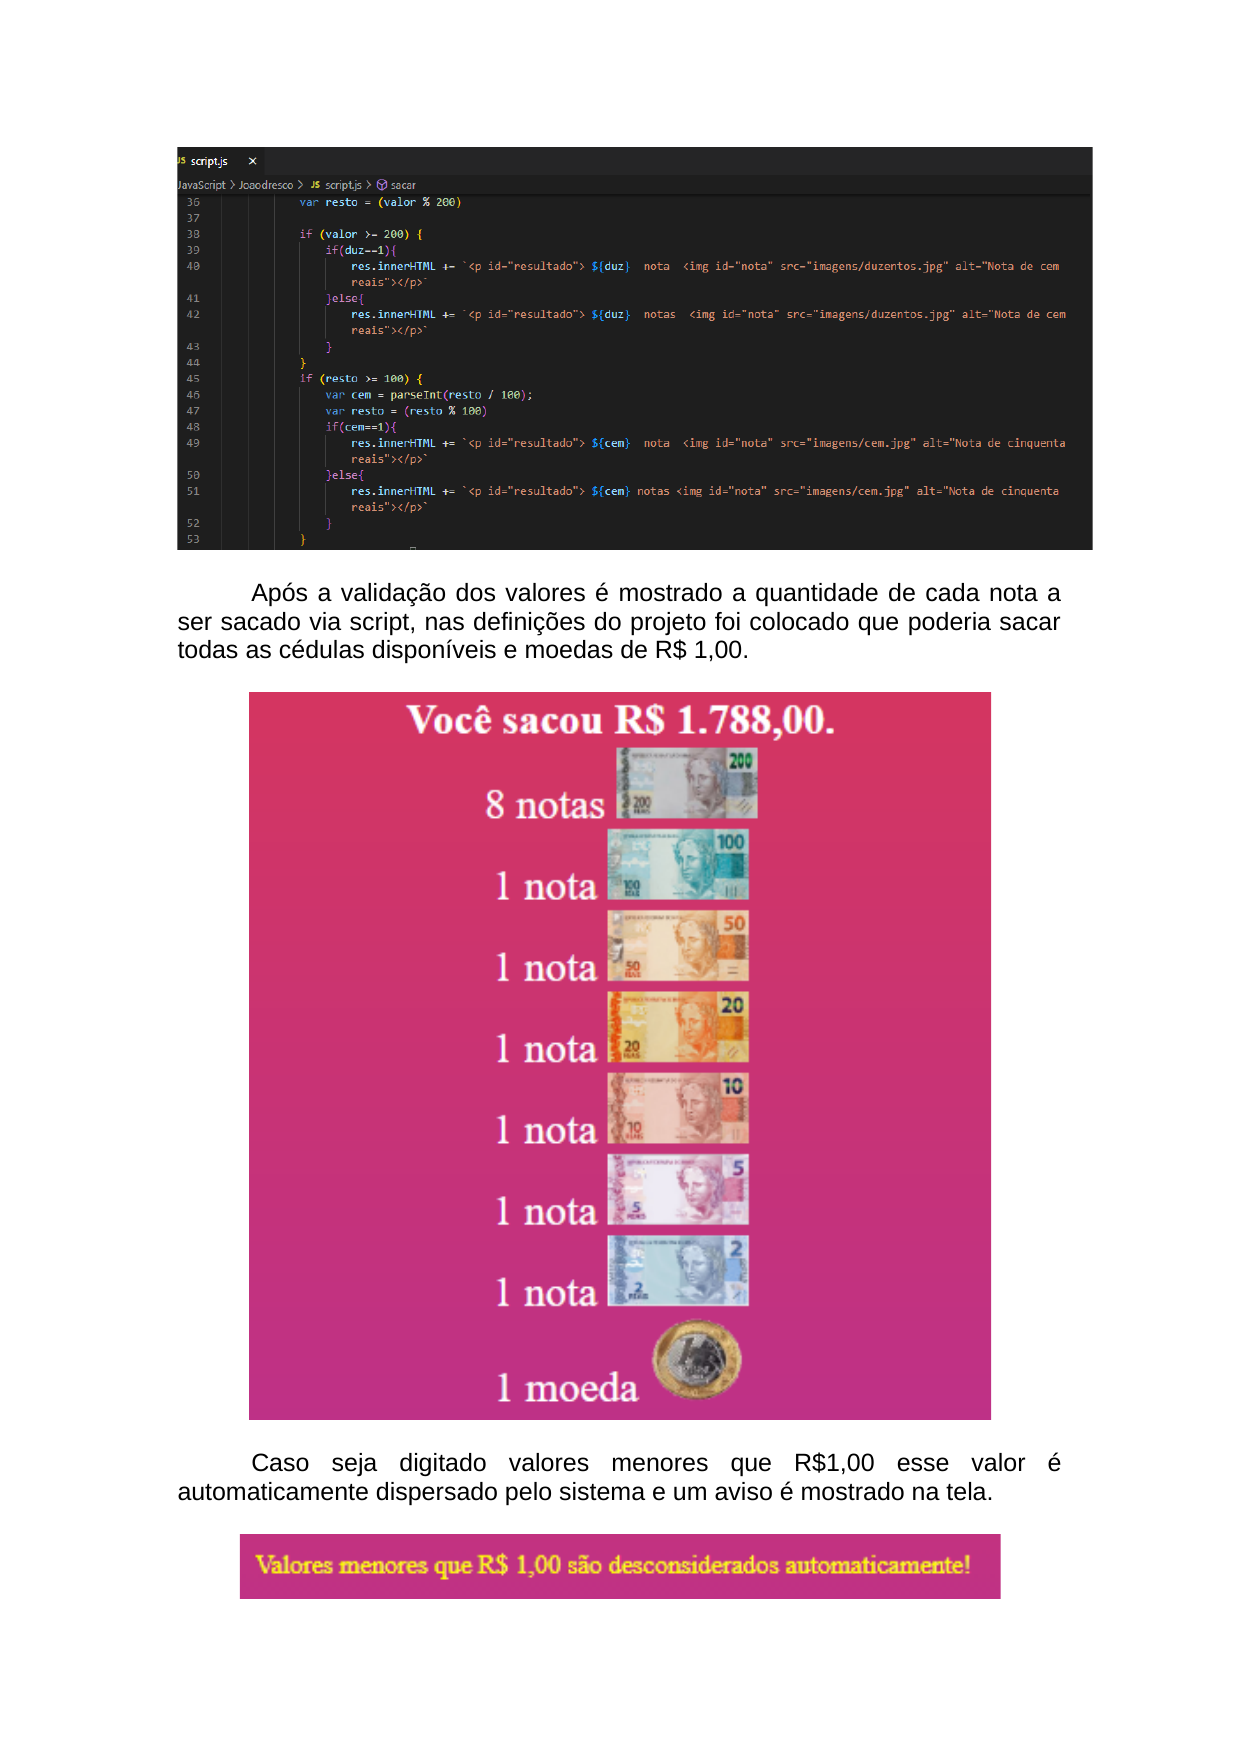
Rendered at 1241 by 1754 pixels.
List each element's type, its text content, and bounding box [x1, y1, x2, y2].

text Caso seja digitado valores menores que R$1,00 esse valor é automaticamente dispersado pelo sistema e um aviso é mostrado na tela. [177, 1448, 1063, 1505]
picture [177, 147, 1093, 550]
text Após a validação dos valores é mostrado a quantidade de cada nota a ser sacado via script, nas definições do projeto foi colocado que poderia sacar todas as cédulas disponíveis e moedas de R$ 1,00. [177, 578, 1063, 664]
picture [249, 692, 992, 1420]
picture [239, 1534, 1001, 1599]
